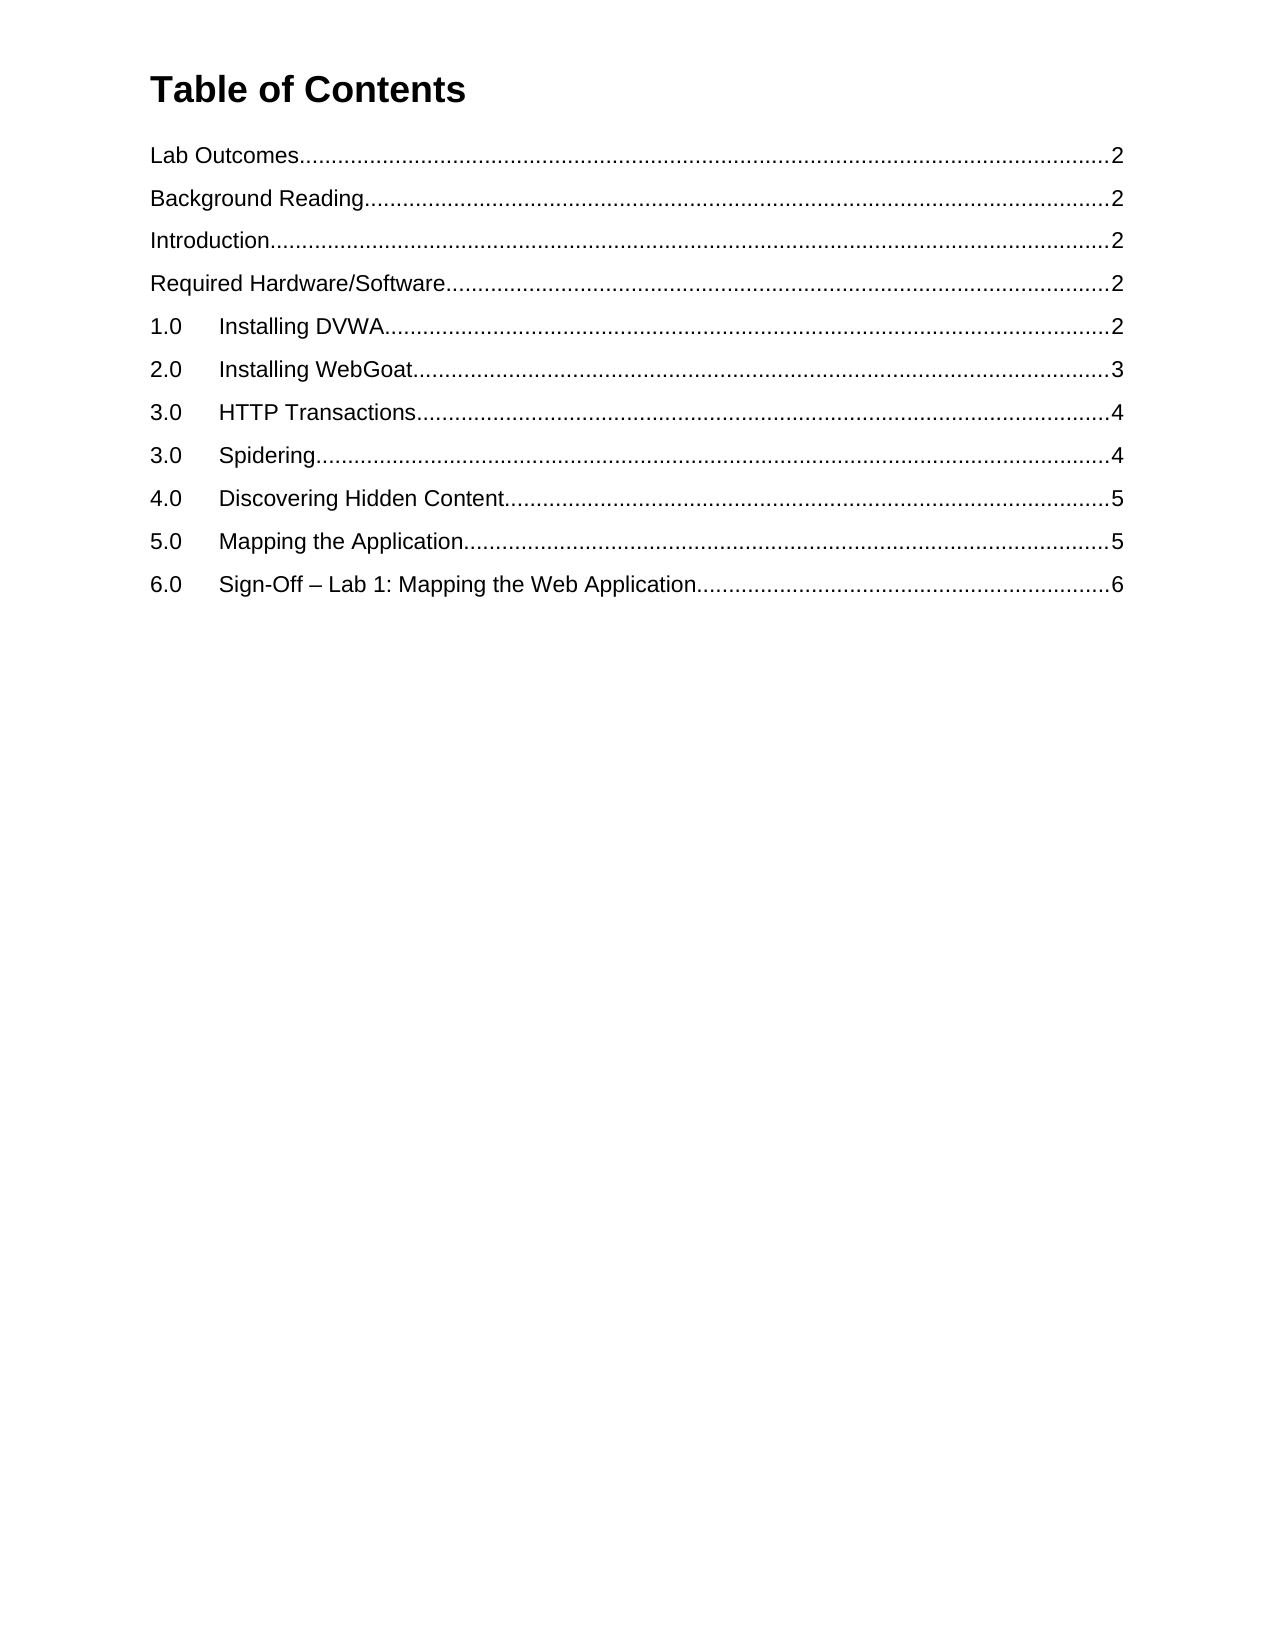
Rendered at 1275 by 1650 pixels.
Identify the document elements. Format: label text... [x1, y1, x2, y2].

text 3.0 HTTP Transactions 4 [150, 399, 1245, 425]
text 6.0 Sign-Off – Lab 1: Mapping the Web Application 6 [150, 571, 1245, 597]
text 2.0 Installing WebGoat 3 [150, 356, 1245, 382]
text Background Reading 2 [150, 185, 1245, 211]
text Required Hardware/Software 2 [150, 270, 1245, 297]
text 3.0 Spidering 4 [150, 442, 1245, 468]
text 1.0 Installing DVWA 2 [150, 313, 1245, 339]
subtitle Table of Contents [150, 67, 1245, 111]
text 5.0 Mapping the Application 5 [150, 528, 1245, 554]
text Introduction 2 [150, 227, 1245, 254]
text Lab Outcomes 2 [150, 142, 1245, 168]
text 4.0 Discovering Hidden Content 5 [150, 485, 1245, 511]
